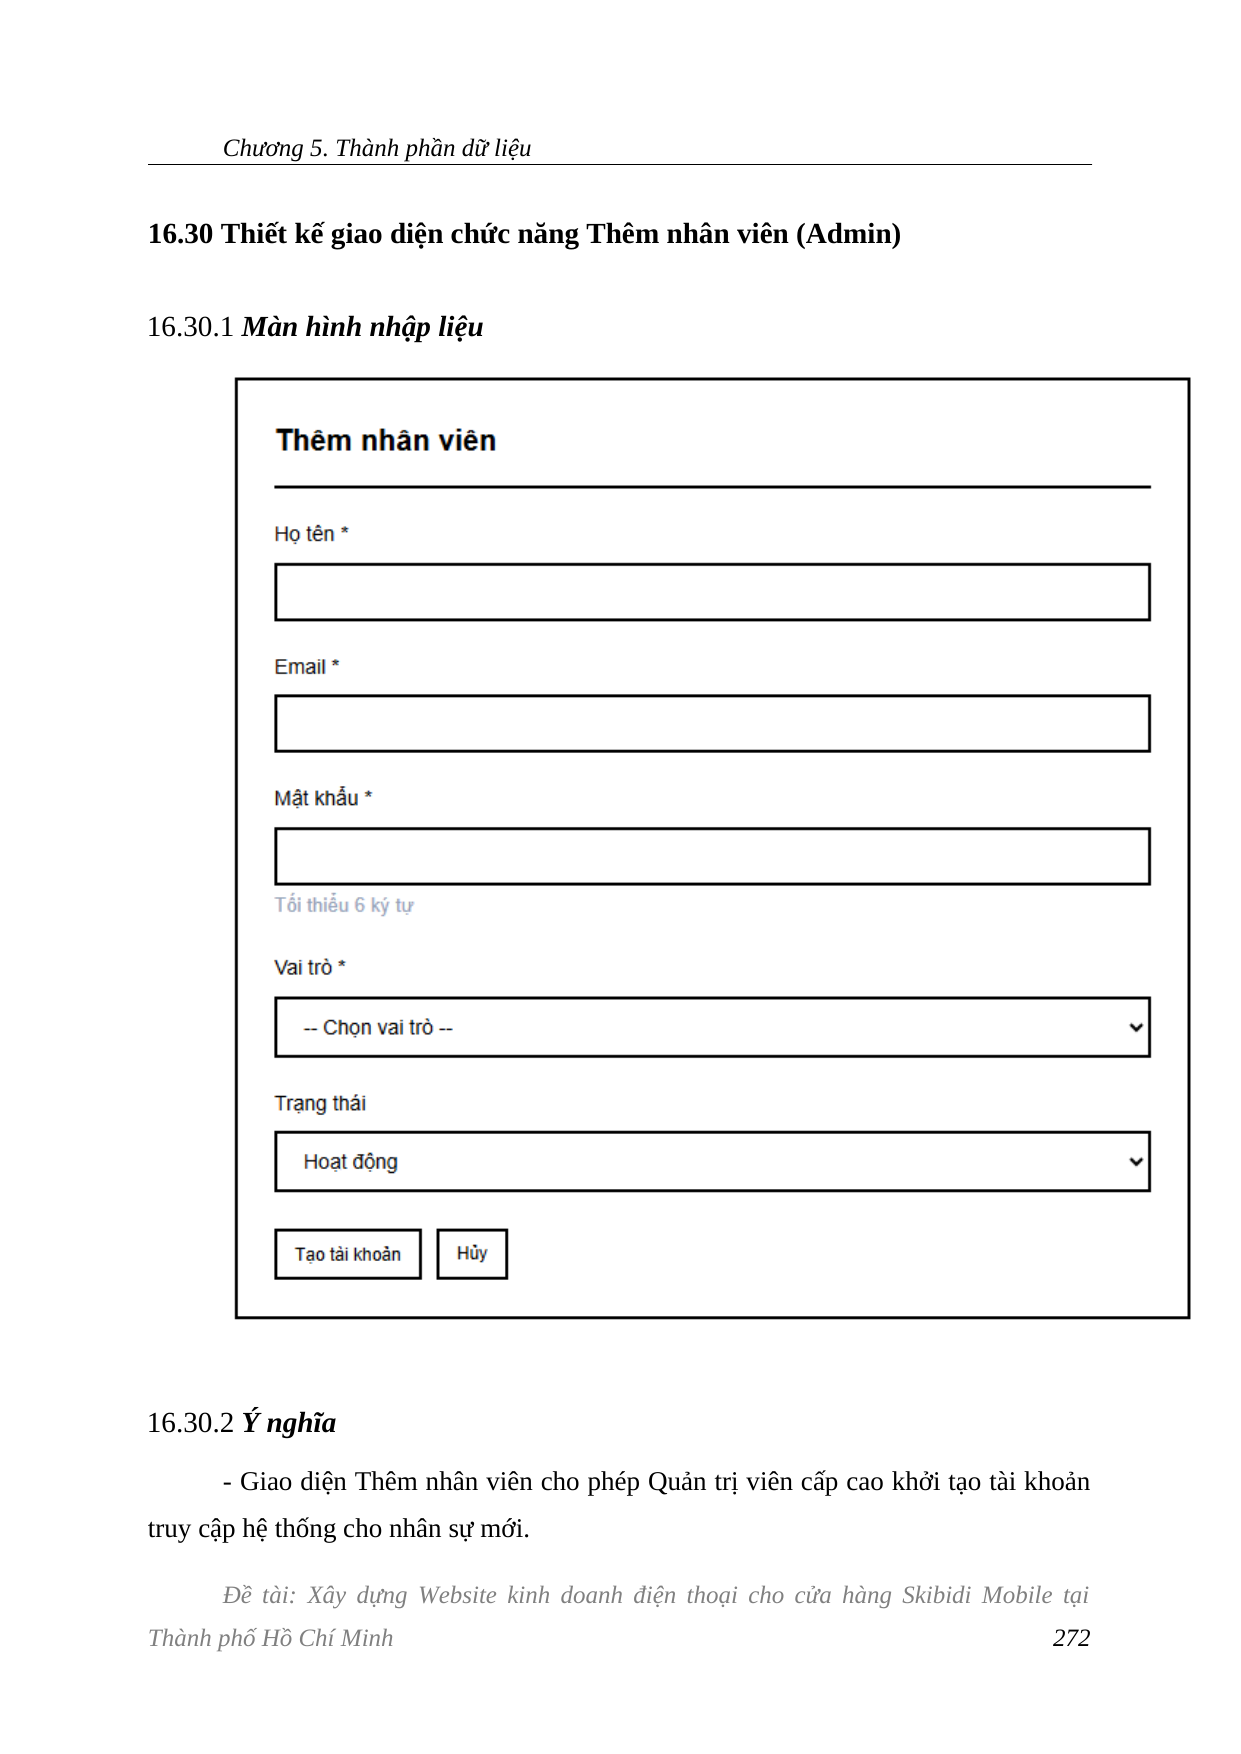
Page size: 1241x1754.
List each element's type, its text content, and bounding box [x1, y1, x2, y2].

picture [222, 369, 1198, 1334]
subtitle Thiết kế giao diện chức năng Thêm nhân viên (Admin) [148, 207, 1092, 253]
subtitle Màn hình nhập liệu [147, 303, 1092, 344]
subtitle Ý nghĩa [147, 1399, 1092, 1441]
text - Giao diện Thêm nhân viên cho phép Quản trị viên cấp cao khởi tạo tài khoản truy cập hệ thống cho nhân sự mới. [148, 1466, 1092, 1543]
